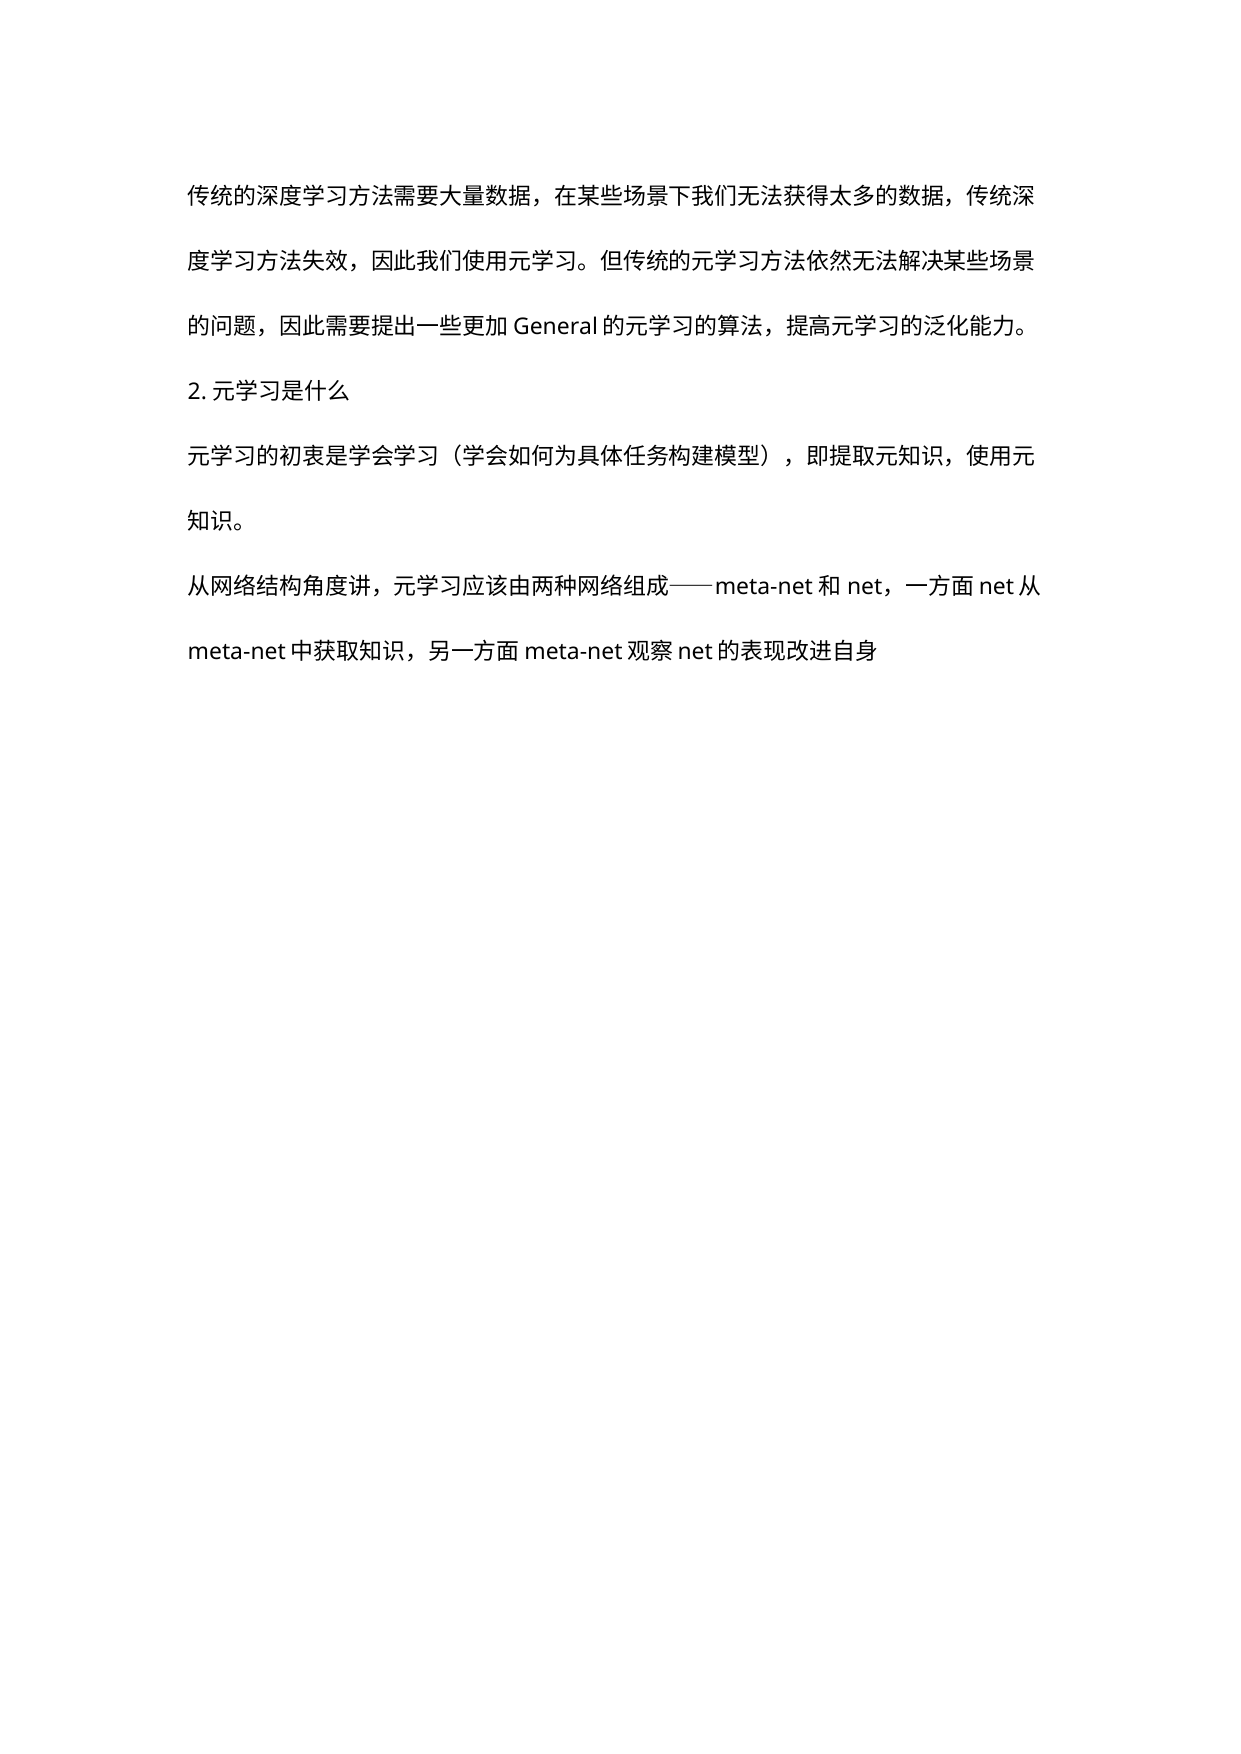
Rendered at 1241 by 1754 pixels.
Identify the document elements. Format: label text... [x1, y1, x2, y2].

text 从网络结构角度讲，元学习应该由两种网络组成——meta-net 和 net，一方面net从meta-net中获取知识，另一方面meta-net观察net的表现改进自身 [187, 552, 1053, 682]
text 元学习的初衷是学会学习（学会如何为具体任务构建模型），即提取元知识，使用元知识。 [187, 422, 1053, 552]
text 传统的深度学习方法需要大量数据，在某些场景下我们无法获得太多的数据，传统深度学习方法失效，因此我们使用元学习。但传统的元学习方法依然无法解决某些场景的问题，因此需要提出一些更加General的元学习的算法，提高元学习的泛化能力。 [187, 162, 1053, 357]
text 2. 元学习是什么 [187, 357, 1053, 422]
